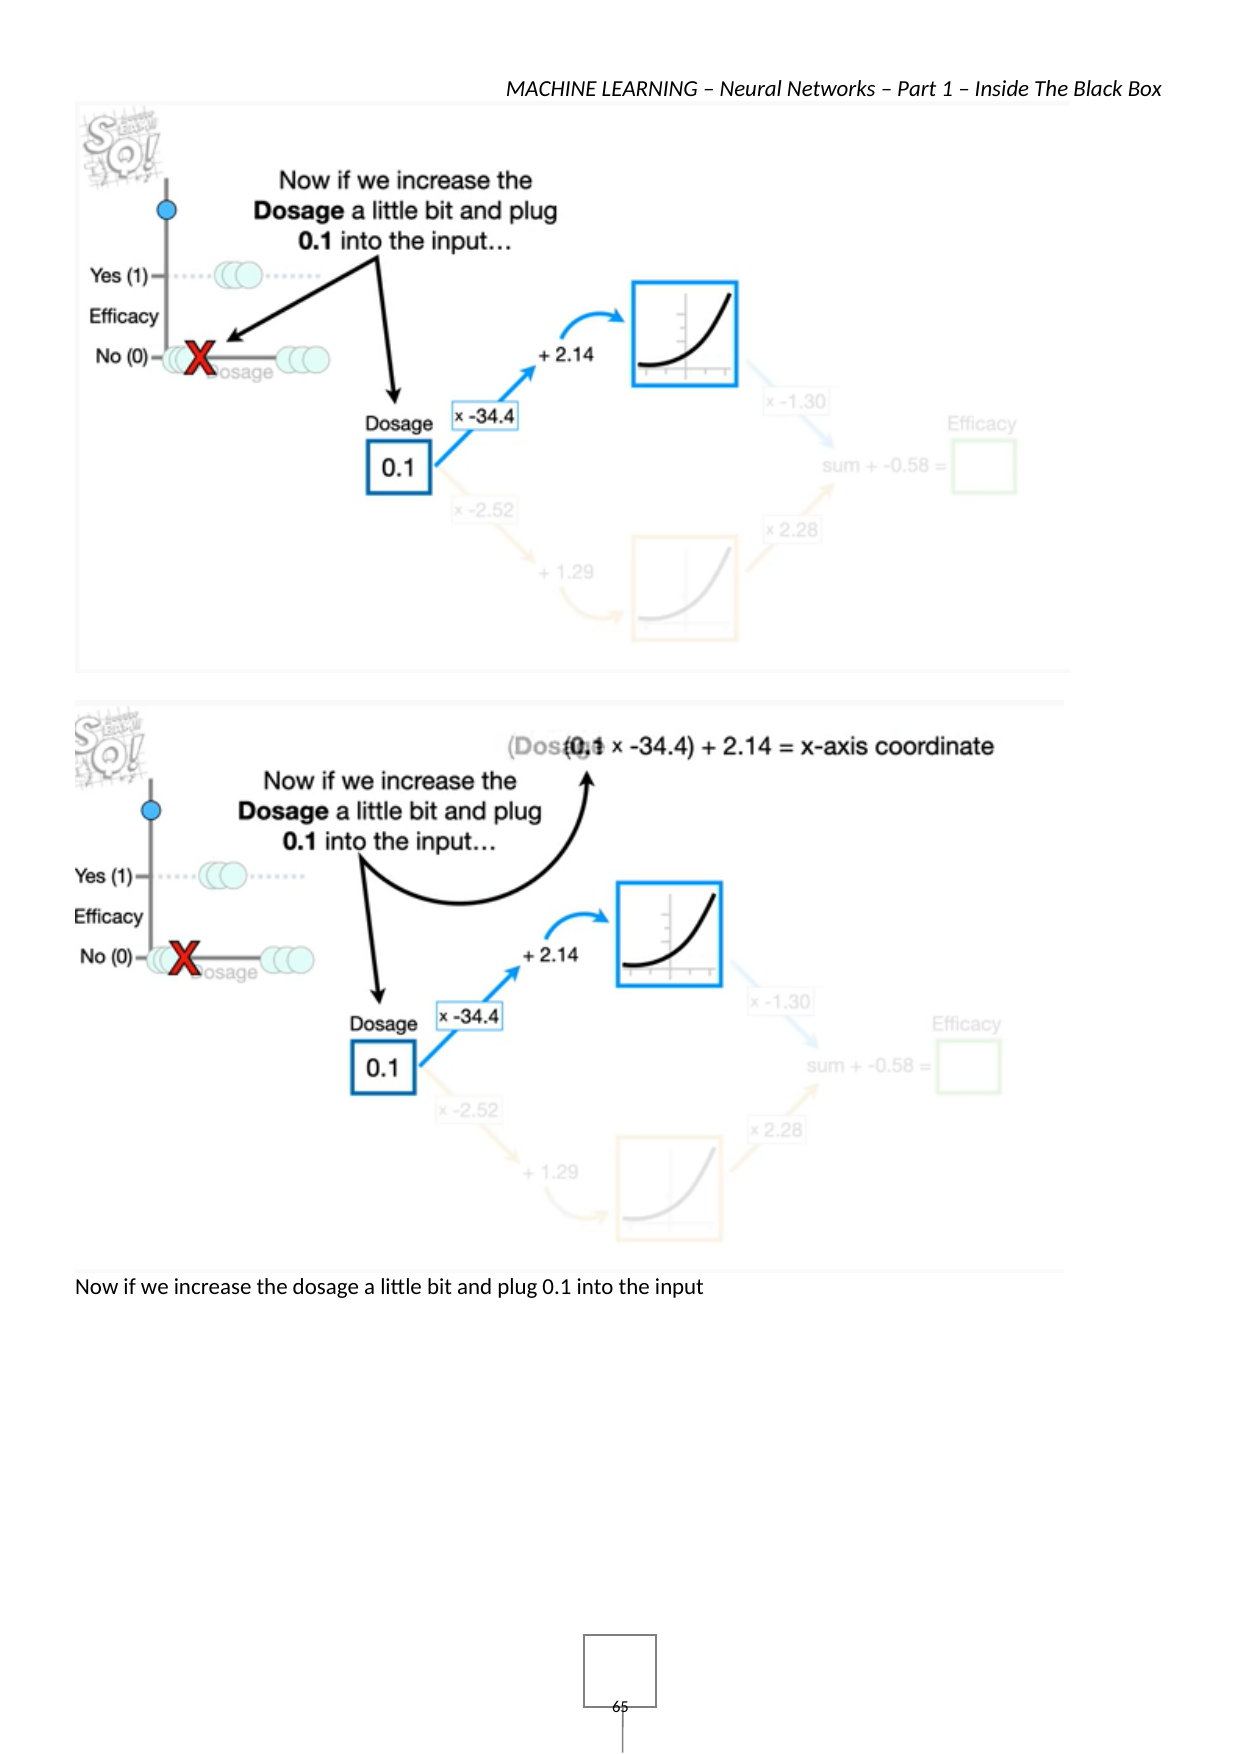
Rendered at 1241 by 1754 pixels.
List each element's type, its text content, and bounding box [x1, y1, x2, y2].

text Now if we increase the dosage a little bit and plug 0.1 into the input [75, 1272, 1165, 1300]
picture [75, 700, 1065, 1273]
picture [75, 101, 1071, 673]
